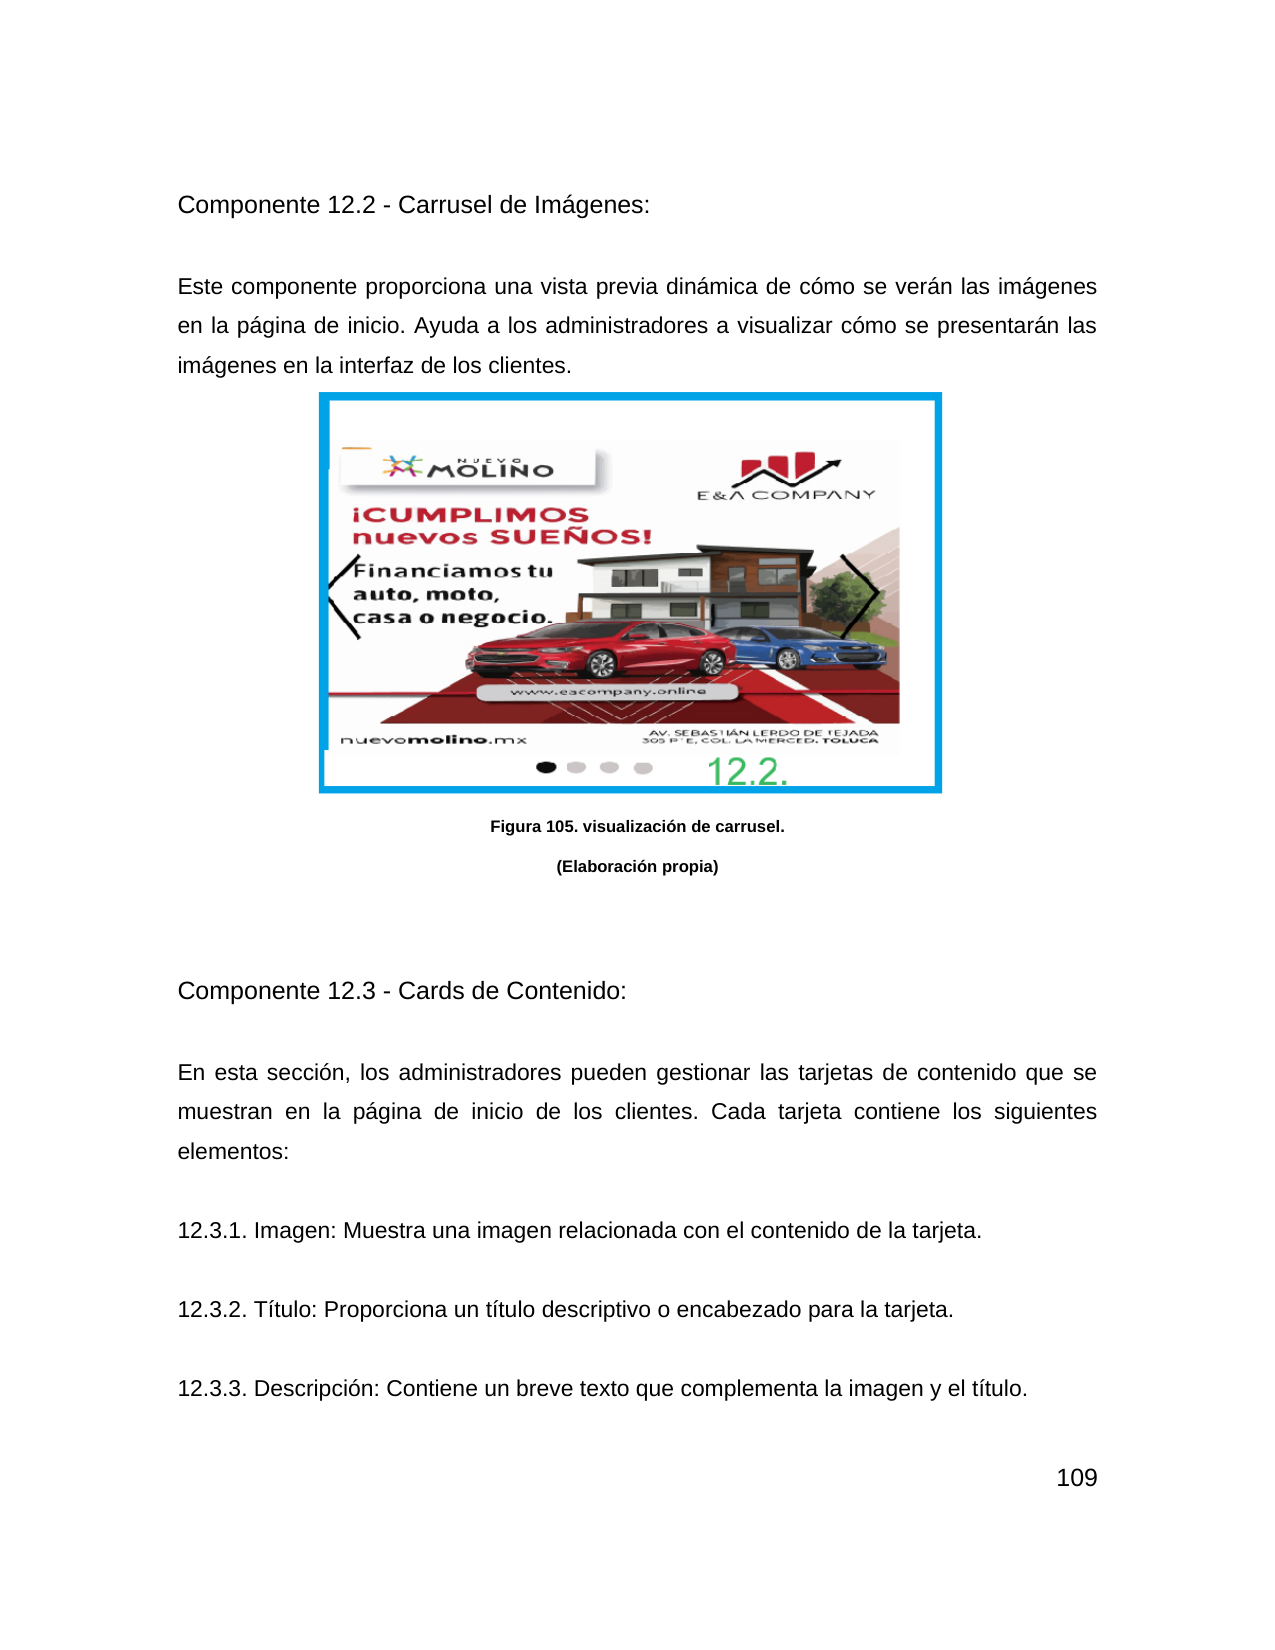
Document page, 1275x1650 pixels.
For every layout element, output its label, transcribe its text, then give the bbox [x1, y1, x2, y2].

text 12.3.2. Título: Proporciona un título descriptivo o encabezado para la tarjeta. [177, 1296, 1098, 1322]
text Componente 12.2 - Carrusel de Imágenes: [177, 190, 1098, 219]
text 12.3.1. Imagen: Muestra una imagen relacionada con el contenido de la tarjeta. [177, 1217, 1098, 1243]
text Componente 12.3 - Cards de Contenido: [177, 976, 1098, 1005]
text En esta sección, los administradores pueden gestionar las tarjetas de contenido que se muestran en la página de inicio de los clientes. Cada tarjeta contiene los siguientes elementos: [177, 1059, 1098, 1164]
text 12.3.3. Descripción: Contiene un breve texto que complementa la imagen y el título. [177, 1374, 1098, 1401]
text Este componente proporciona una vista previa dinámica de cómo se verán las imágenes en la página de inicio. Ayuda a los administradores a visualizar cómo se presentarán las imágenes en la interfaz de los clientes. [177, 273, 1098, 378]
text (Elaboración propia) [177, 857, 1098, 876]
text Figura 105. visualización de carrusel. [177, 817, 1098, 836]
picture [325, 401, 934, 785]
picture [318, 391, 957, 803]
